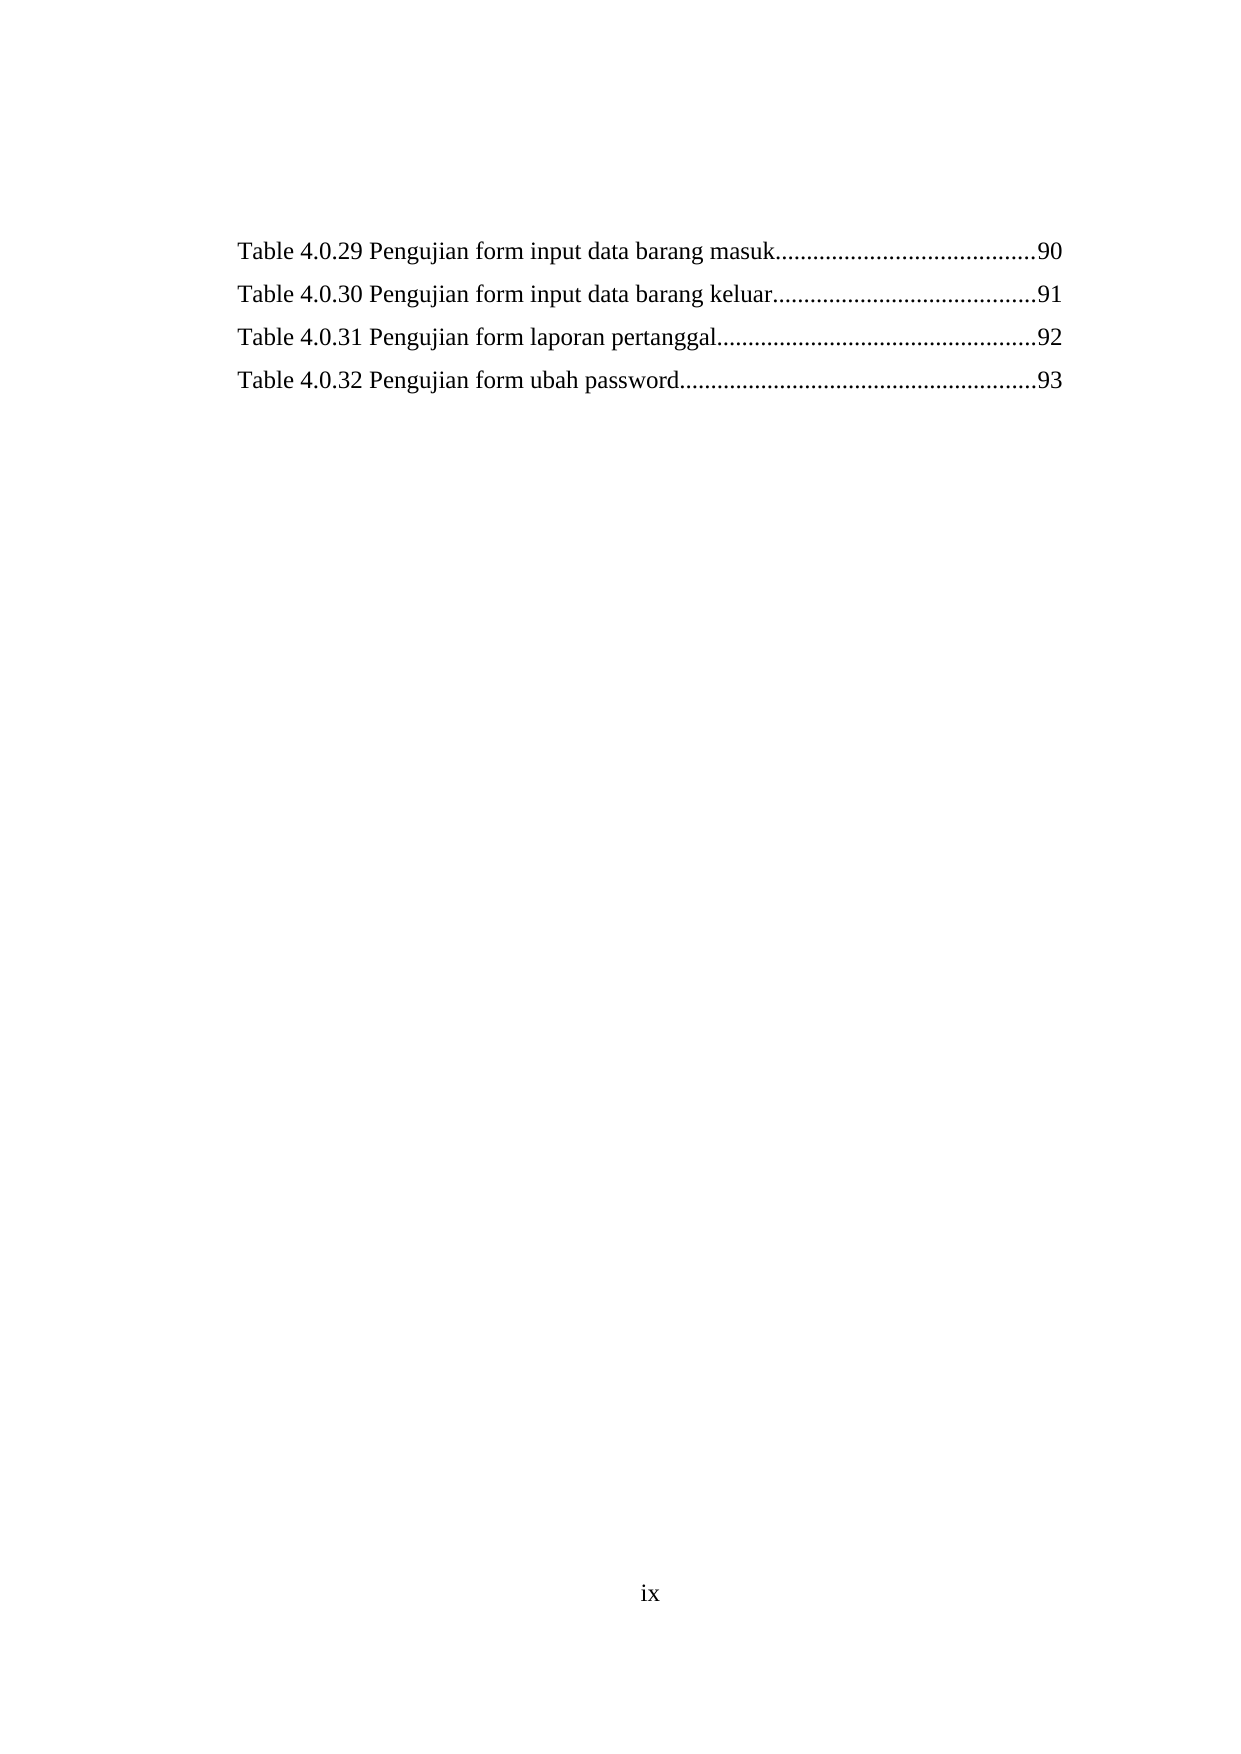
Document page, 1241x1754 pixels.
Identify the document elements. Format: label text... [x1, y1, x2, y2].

text Table 4.0.29 Pengujian form input data barang masuk 90 [237, 236, 1063, 265]
text Table 4.0.30 Pengujian form input data barang keluar 91 [237, 279, 1063, 308]
text Table 4.0.32 Pengujian form ubah password 93 [237, 366, 1063, 394]
text Table 4.0.31 Pengujian form laporan pertanggal 92 [237, 322, 1063, 351]
